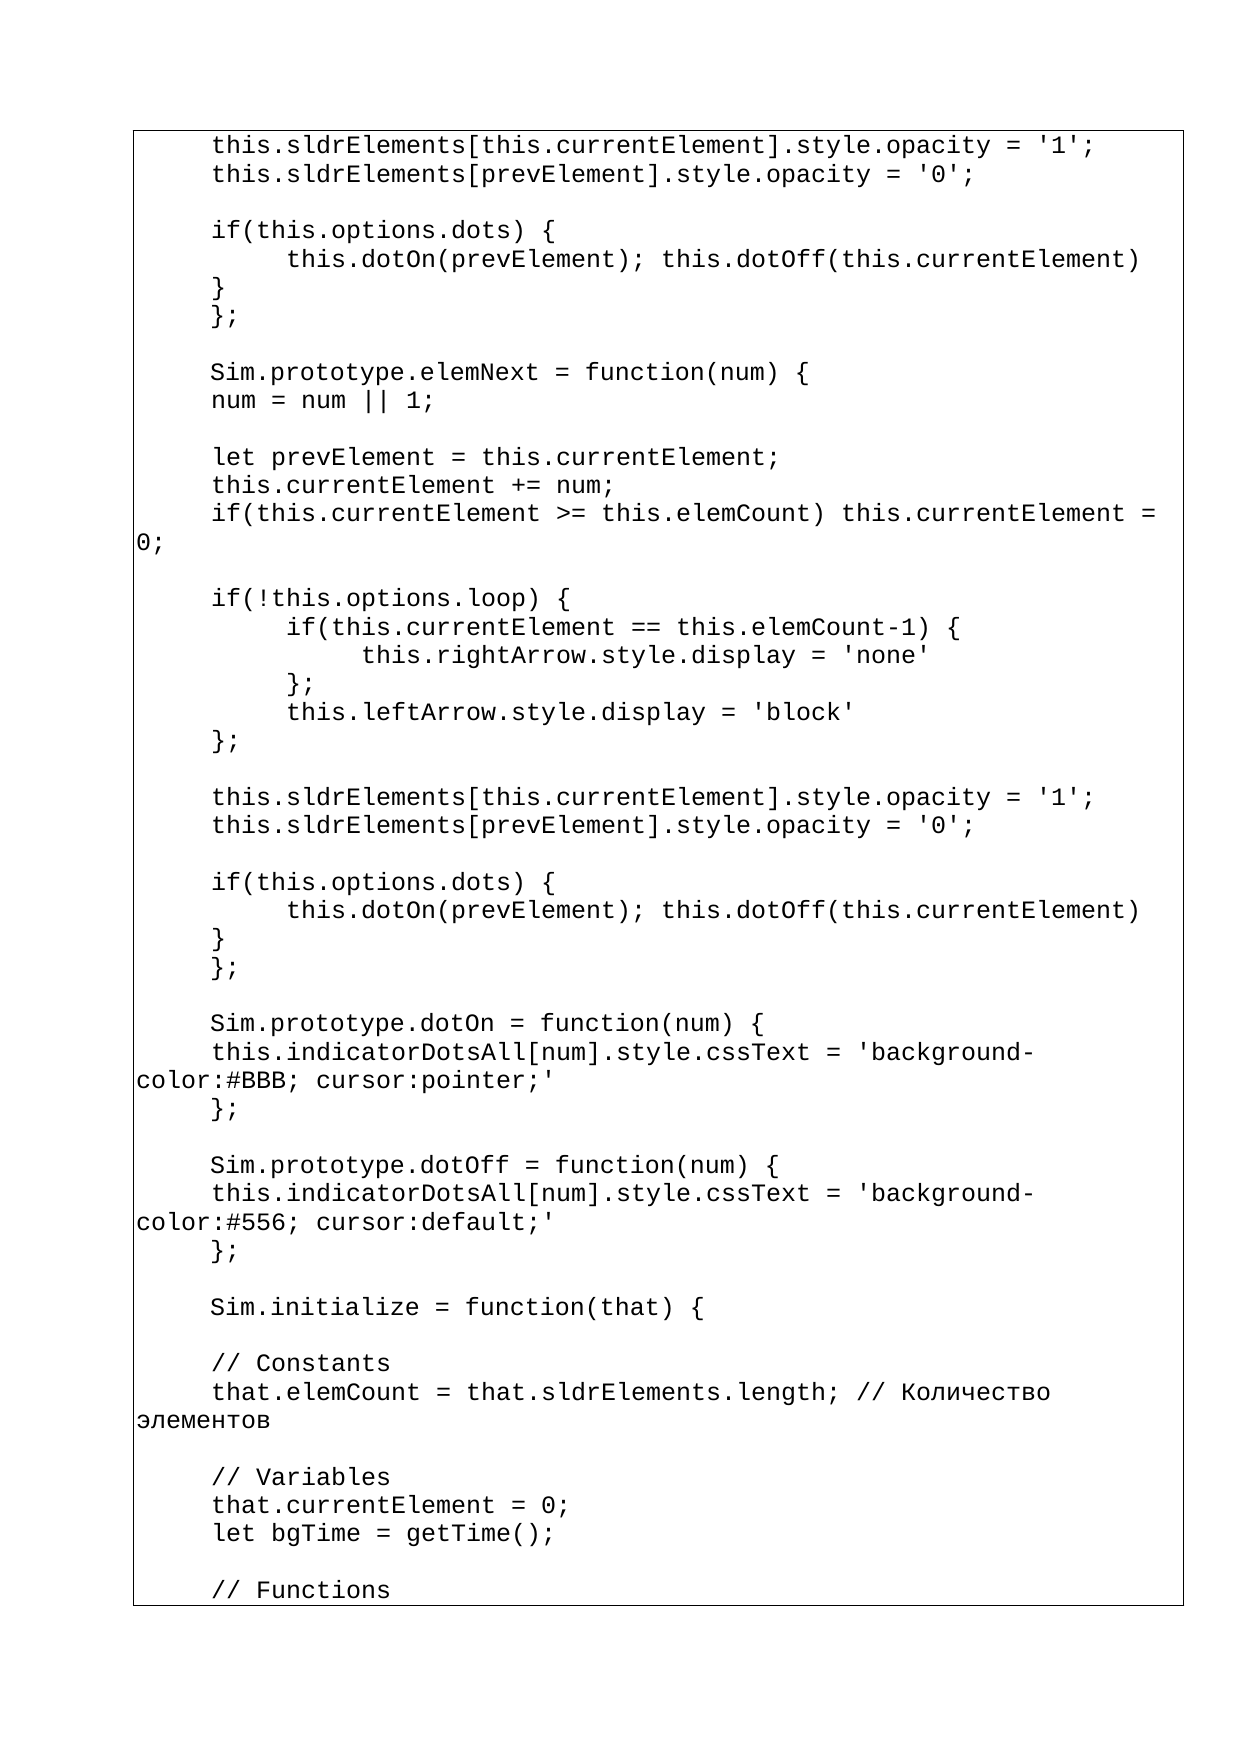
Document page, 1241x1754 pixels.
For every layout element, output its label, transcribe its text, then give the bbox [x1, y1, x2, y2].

text this.currentElement += num; [136, 473, 1181, 501]
text let bgTime = getTime(); [136, 1521, 1181, 1549]
text that.elemCount = that.sldrElements.length; // Количество элементов [136, 1379, 1181, 1436]
text this.rightArrow.style.display = 'none' [136, 643, 1181, 671]
text this.sldrElements[prevElement].style.opacity = '0'; [136, 813, 1181, 841]
text }; [136, 1096, 1181, 1124]
text if(this.currentElement == this.elemCount-1) { [136, 614, 1181, 643]
text if(this.options.dots) { [136, 869, 1181, 898]
text this.dotOn(prevElement); this.dotOff(this.currentElement) [136, 246, 1181, 275]
text Sim.prototype.dotOff = function(num) { [136, 1153, 1181, 1181]
text // Functions [136, 1578, 1181, 1605]
text }; [136, 728, 1181, 756]
text this.dotOn(prevElement); this.dotOff(this.currentElement) [136, 898, 1181, 926]
text let prevElement = this.currentElement; [136, 444, 1181, 473]
text Sim.prototype.dotOn = function(num) { [136, 1011, 1181, 1039]
text this.indicatorDotsAll[num].style.cssText = 'background-color:#556; cursor:default;' [136, 1181, 1181, 1238]
text that.currentElement = 0; [136, 1493, 1181, 1521]
text num = num || 1; [136, 388, 1181, 416]
text } [136, 926, 1181, 954]
text }; [136, 671, 1181, 699]
text this.sldrElements[this.currentElement].style.opacity = '1'; [136, 784, 1181, 813]
text }; [136, 954, 1181, 983]
text // Constants [136, 1351, 1181, 1379]
text this.indicatorDotsAll[num].style.cssText = 'background-color:#BBB; cursor:pointer;' [136, 1039, 1181, 1096]
text }; [136, 1238, 1181, 1266]
text // Variables [136, 1464, 1181, 1493]
text Sim.initialize = function(that) { [136, 1294, 1181, 1323]
text if(!this.options.loop) { [136, 586, 1181, 614]
text }; [136, 303, 1181, 331]
text } [136, 275, 1181, 303]
text this.sldrElements[prevElement].style.opacity = '0'; [136, 161, 1181, 190]
text if(this.currentElement >= this.elemCount) this.currentElement = 0; [136, 501, 1181, 558]
text if(this.options.dots) { [136, 218, 1181, 246]
text Sim.prototype.elemNext = function(num) { [136, 360, 1181, 388]
text this.sldrElements[this.currentElement].style.opacity = '1'; [134, 131, 1183, 161]
text this.leftArrow.style.display = 'block' [136, 699, 1181, 728]
